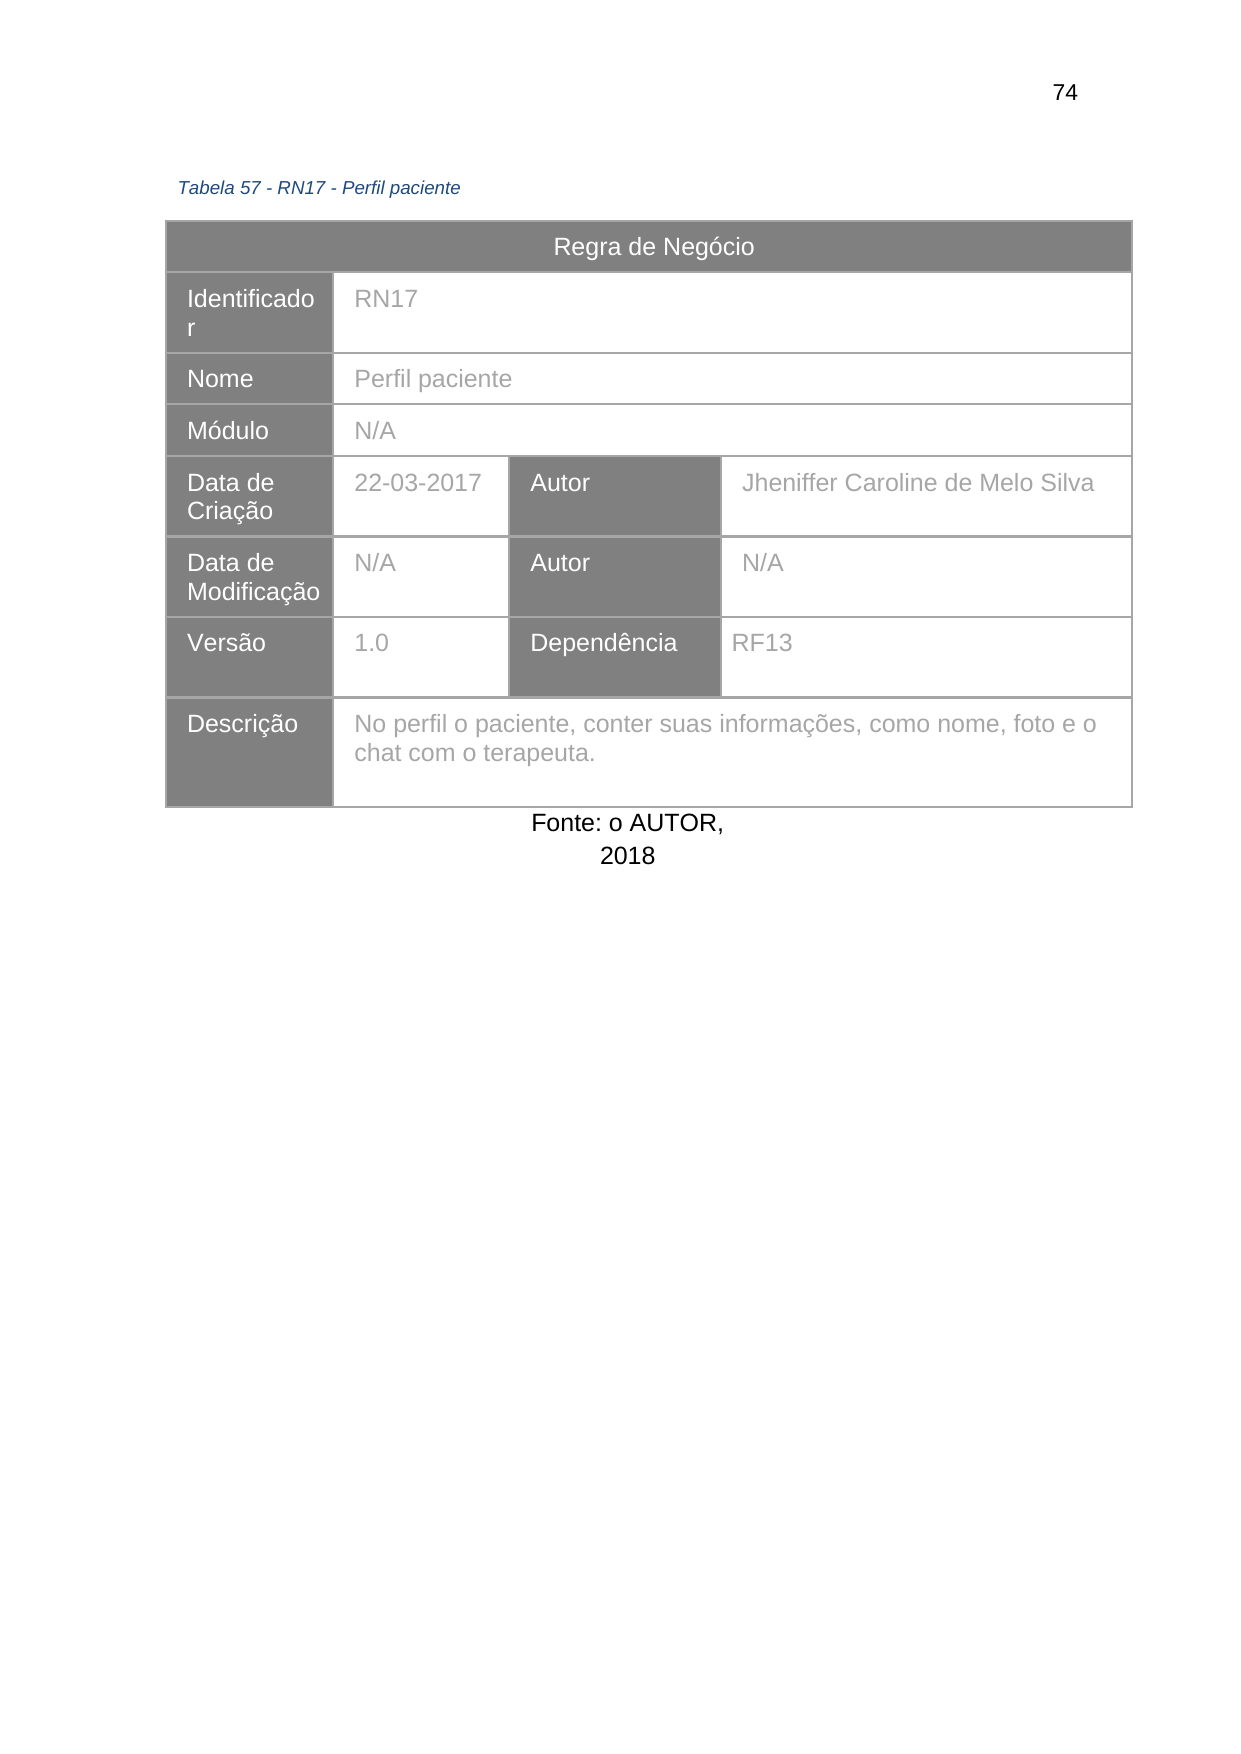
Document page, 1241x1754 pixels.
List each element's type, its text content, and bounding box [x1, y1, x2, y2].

table_cell Jheniffer Caroline de Melo Silva [722, 457, 1131, 535]
table_cell Descrição [167, 699, 332, 806]
table_header Regra de Negócio [167, 222, 1131, 271]
table_cell Nome [167, 354, 332, 403]
table_cell Autor [510, 538, 720, 616]
table_cell No perfil o paciente, conter suas informações, como nome, foto e o chat com o terapeuta. [334, 699, 1131, 806]
text 2018 [177, 841, 1078, 869]
text Tabela 57 - RN17 - Perfil paciente [177, 177, 1078, 199]
table_cell 1.0 [334, 618, 508, 696]
table_cell N/A [334, 538, 508, 616]
table_cell Perfil paciente [334, 354, 1131, 403]
table_cell N/A [722, 538, 1131, 616]
table_cell RN17 [334, 273, 1131, 352]
text Fonte: o AUTOR, [177, 808, 1078, 836]
table_cell Data de Modificação [167, 538, 332, 616]
table_cell 22-03-2017 [334, 457, 508, 535]
table_cell N/A [334, 405, 1131, 455]
table_cell Autor [510, 457, 720, 535]
table_cell Versão [167, 618, 332, 696]
table_cell Módulo [167, 405, 332, 455]
table_cell Identificador [167, 273, 332, 352]
table_cell RF13 [722, 618, 1131, 696]
table_cell Data de Criação [167, 457, 332, 535]
table_cell Dependência [510, 618, 720, 696]
